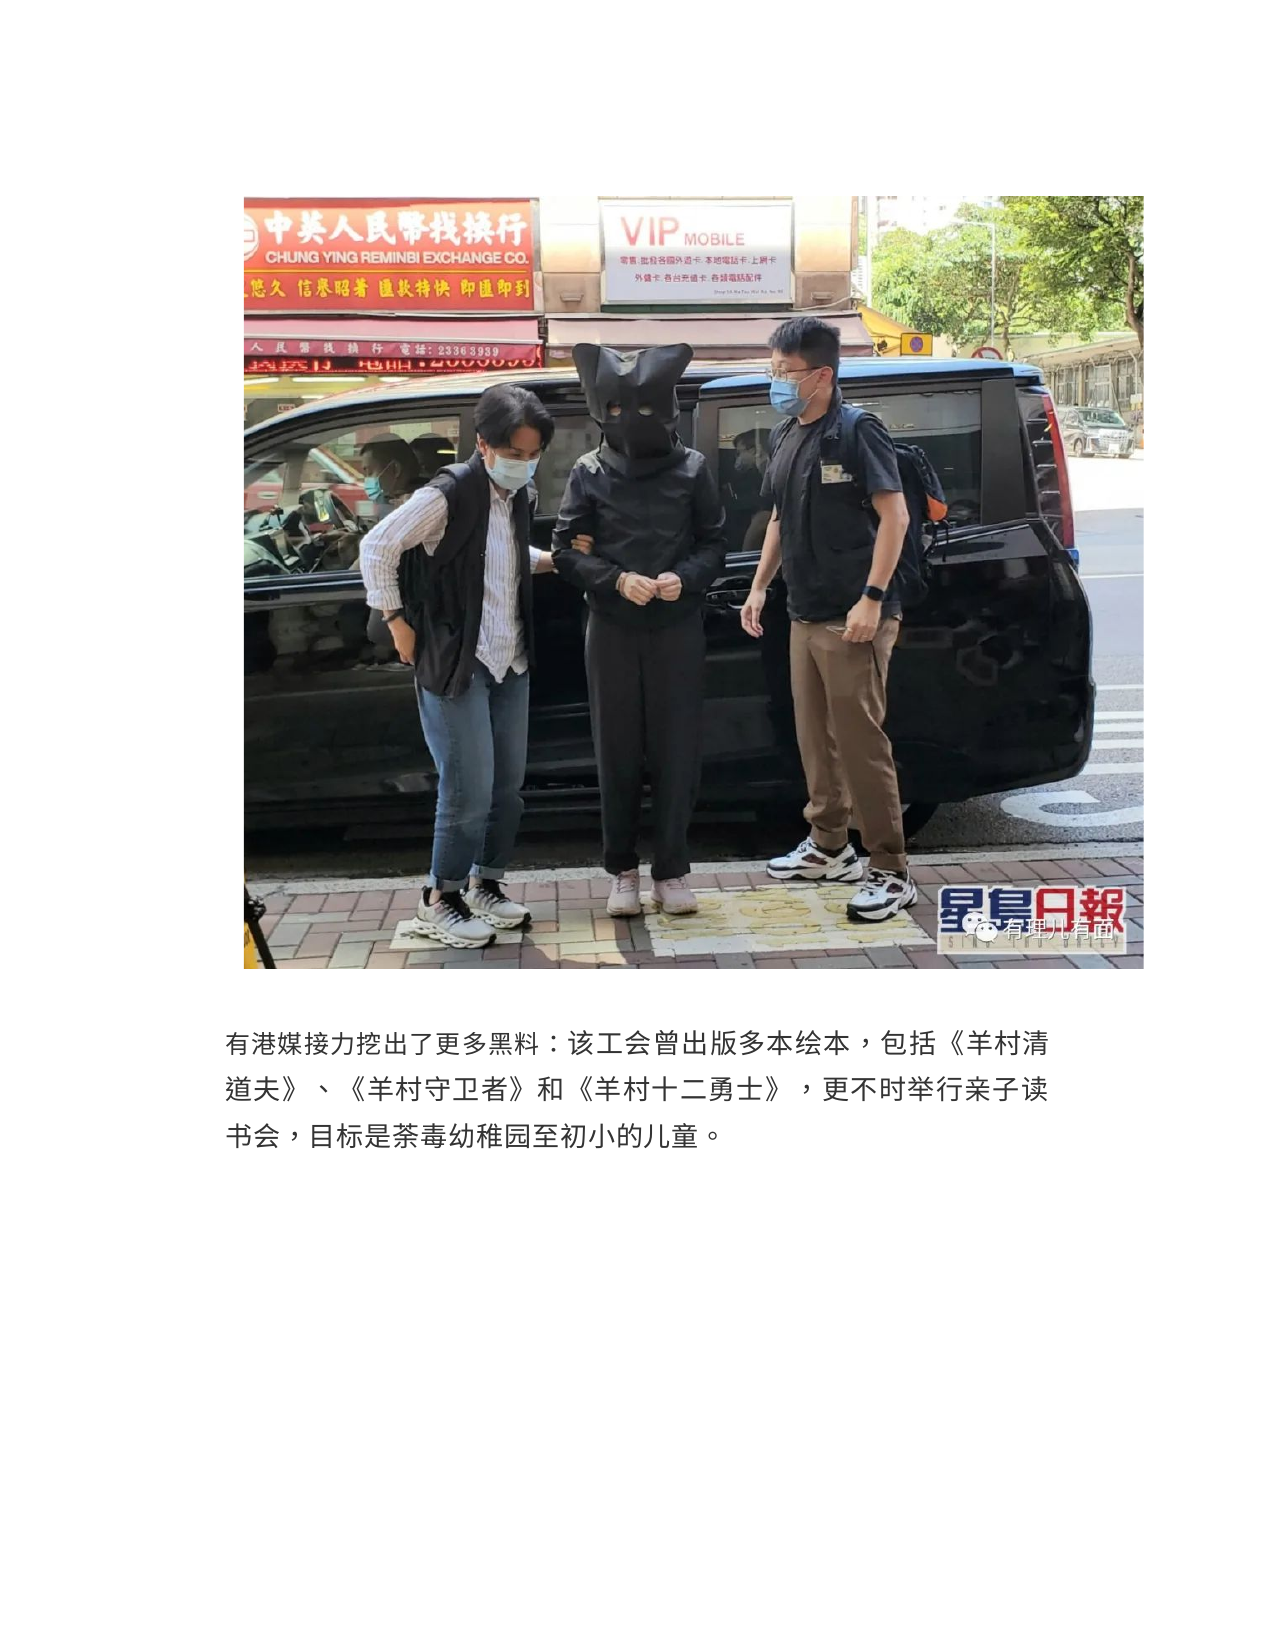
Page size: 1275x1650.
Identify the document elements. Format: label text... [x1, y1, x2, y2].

picture [243, 196, 1144, 969]
text 有港媒接力挖出了更多黑料：该工会曾出版多本绘本，包括《羊村清道夫》、《羊村守卫者》和《羊村十二勇士》，更不时举行亲子读书会，目标是荼毒幼稚园至初小的儿童。 [225, 1014, 1050, 1154]
